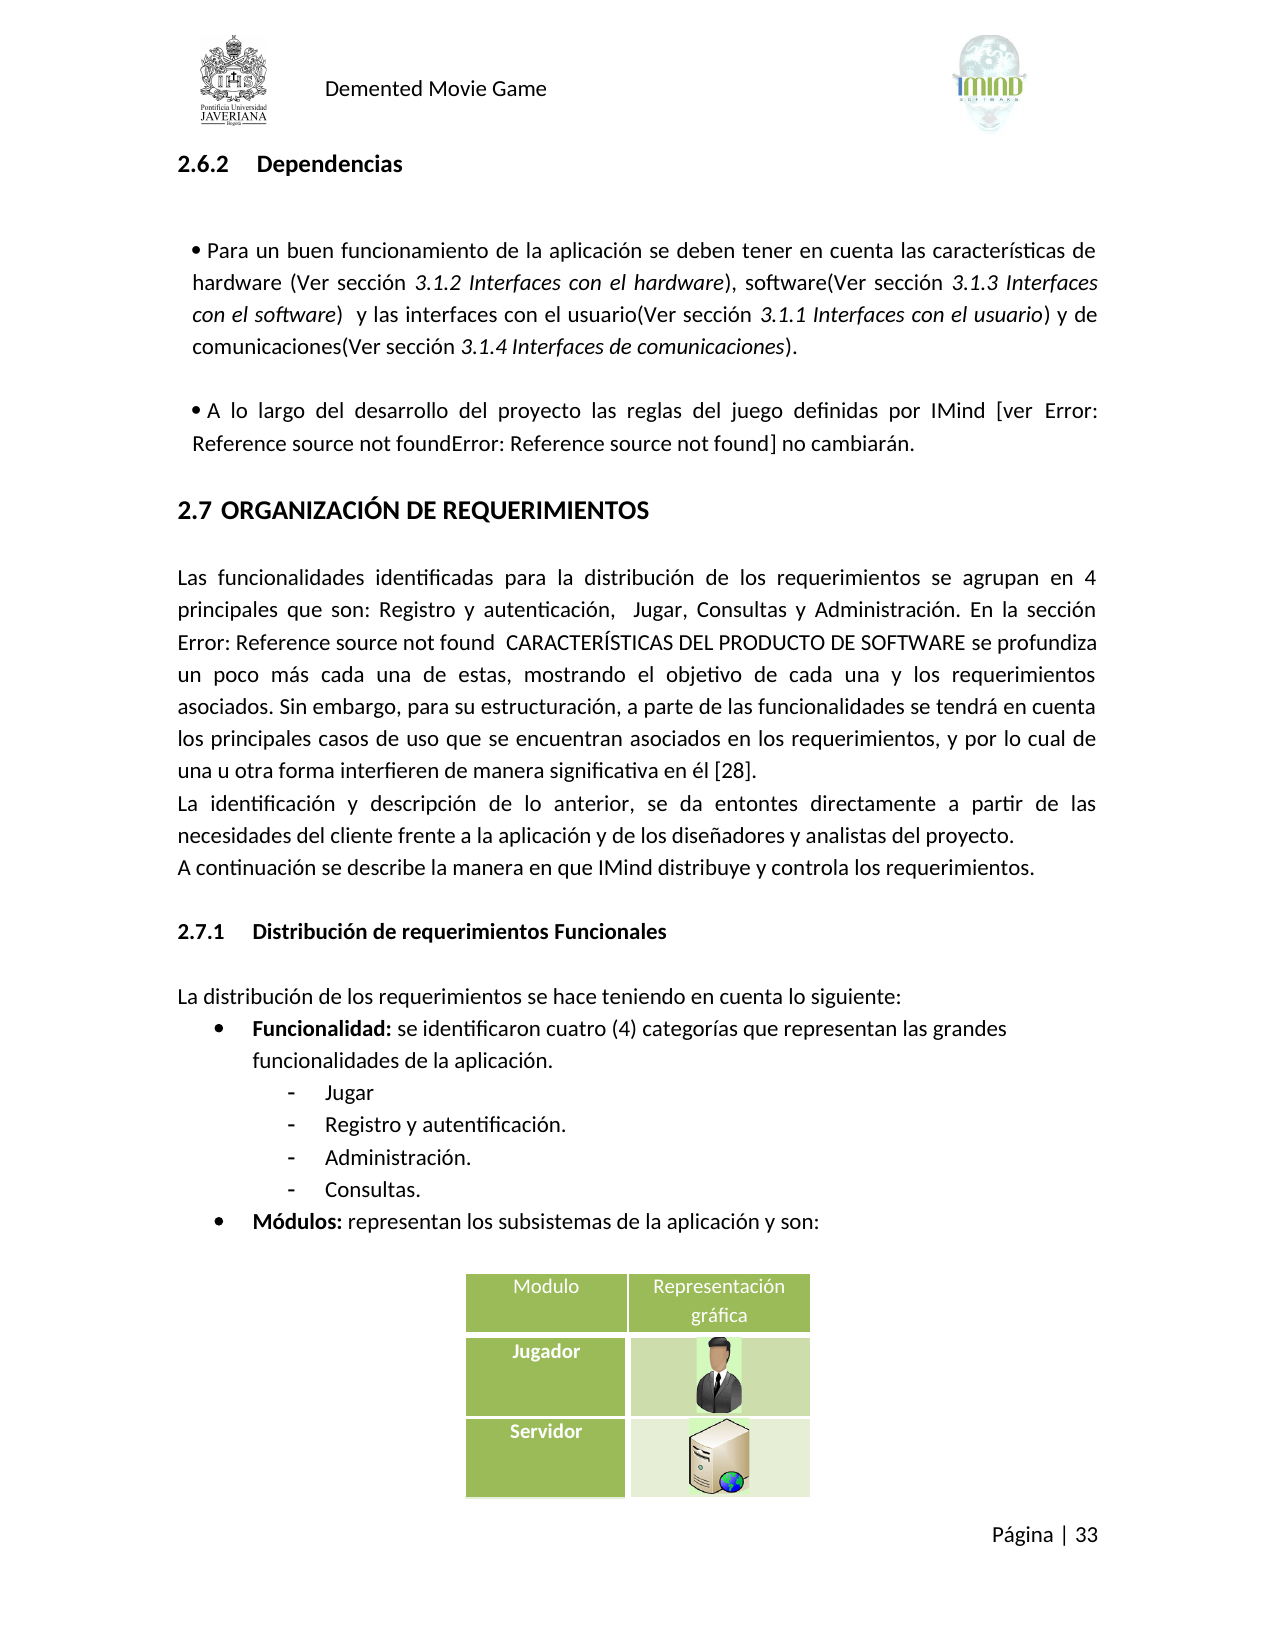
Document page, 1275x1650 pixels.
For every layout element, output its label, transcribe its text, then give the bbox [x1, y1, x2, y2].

picture [689, 1418, 750, 1494]
picture [696, 1337, 742, 1413]
table_header Representación gráfica [629, 1274, 810, 1332]
list Registro y autentificación. [287, 1111, 1098, 1138]
list Administración. [287, 1143, 1098, 1171]
table_header Modulo [466, 1274, 627, 1332]
list Consultas. [287, 1175, 1098, 1203]
subtitle ORGANIZACIÓN DE REQUERIMIENTOS [177, 493, 1098, 526]
text La identificación y descripción de lo anterior, se da entontes directamente a partir de las necesidades del cliente frente a la aplicación y de los diseñadores y analistas del proyecto. [177, 789, 1098, 849]
table_cell Servidor [466, 1419, 625, 1497]
list Módulos: representan los subsistemas de la aplicación y son: [215, 1207, 1098, 1235]
picture [200, 35, 267, 126]
table_cell [631, 1338, 810, 1416]
text A continuación se describe la manera en que IMind distribuye y controla los requerimientos. [177, 853, 1098, 881]
subtitle Distribución de requerimientos Funcionales [177, 917, 1098, 945]
table_cell [631, 1419, 810, 1497]
picture [951, 35, 1033, 138]
list Funcionalidad: se identificaron cuatro (4) categorías que representan las grandes funcionalidades de la aplicación. [215, 1014, 1098, 1074]
list Para un buen funcionamiento de la aplicación se deben tener en cuenta las características de hardware (Ver sección 3.1.2 Interfaces con el hardware), software(Ver sección 3.1.3 Interfaces con el software) y las interfaces con el usuario(Ver sección 3.1.1 Interfaces con el usuario) y de comunicaciones(Ver sección 3.1.4 Interfaces de comunicaciones). [192, 236, 1098, 360]
subtitle Dependencias [177, 148, 1098, 178]
table_cell Jugador [466, 1338, 625, 1416]
text La distribución de los requerimientos se hace teniendo en cuenta lo siguiente: [177, 982, 1098, 1010]
list Jugar [287, 1078, 1098, 1106]
